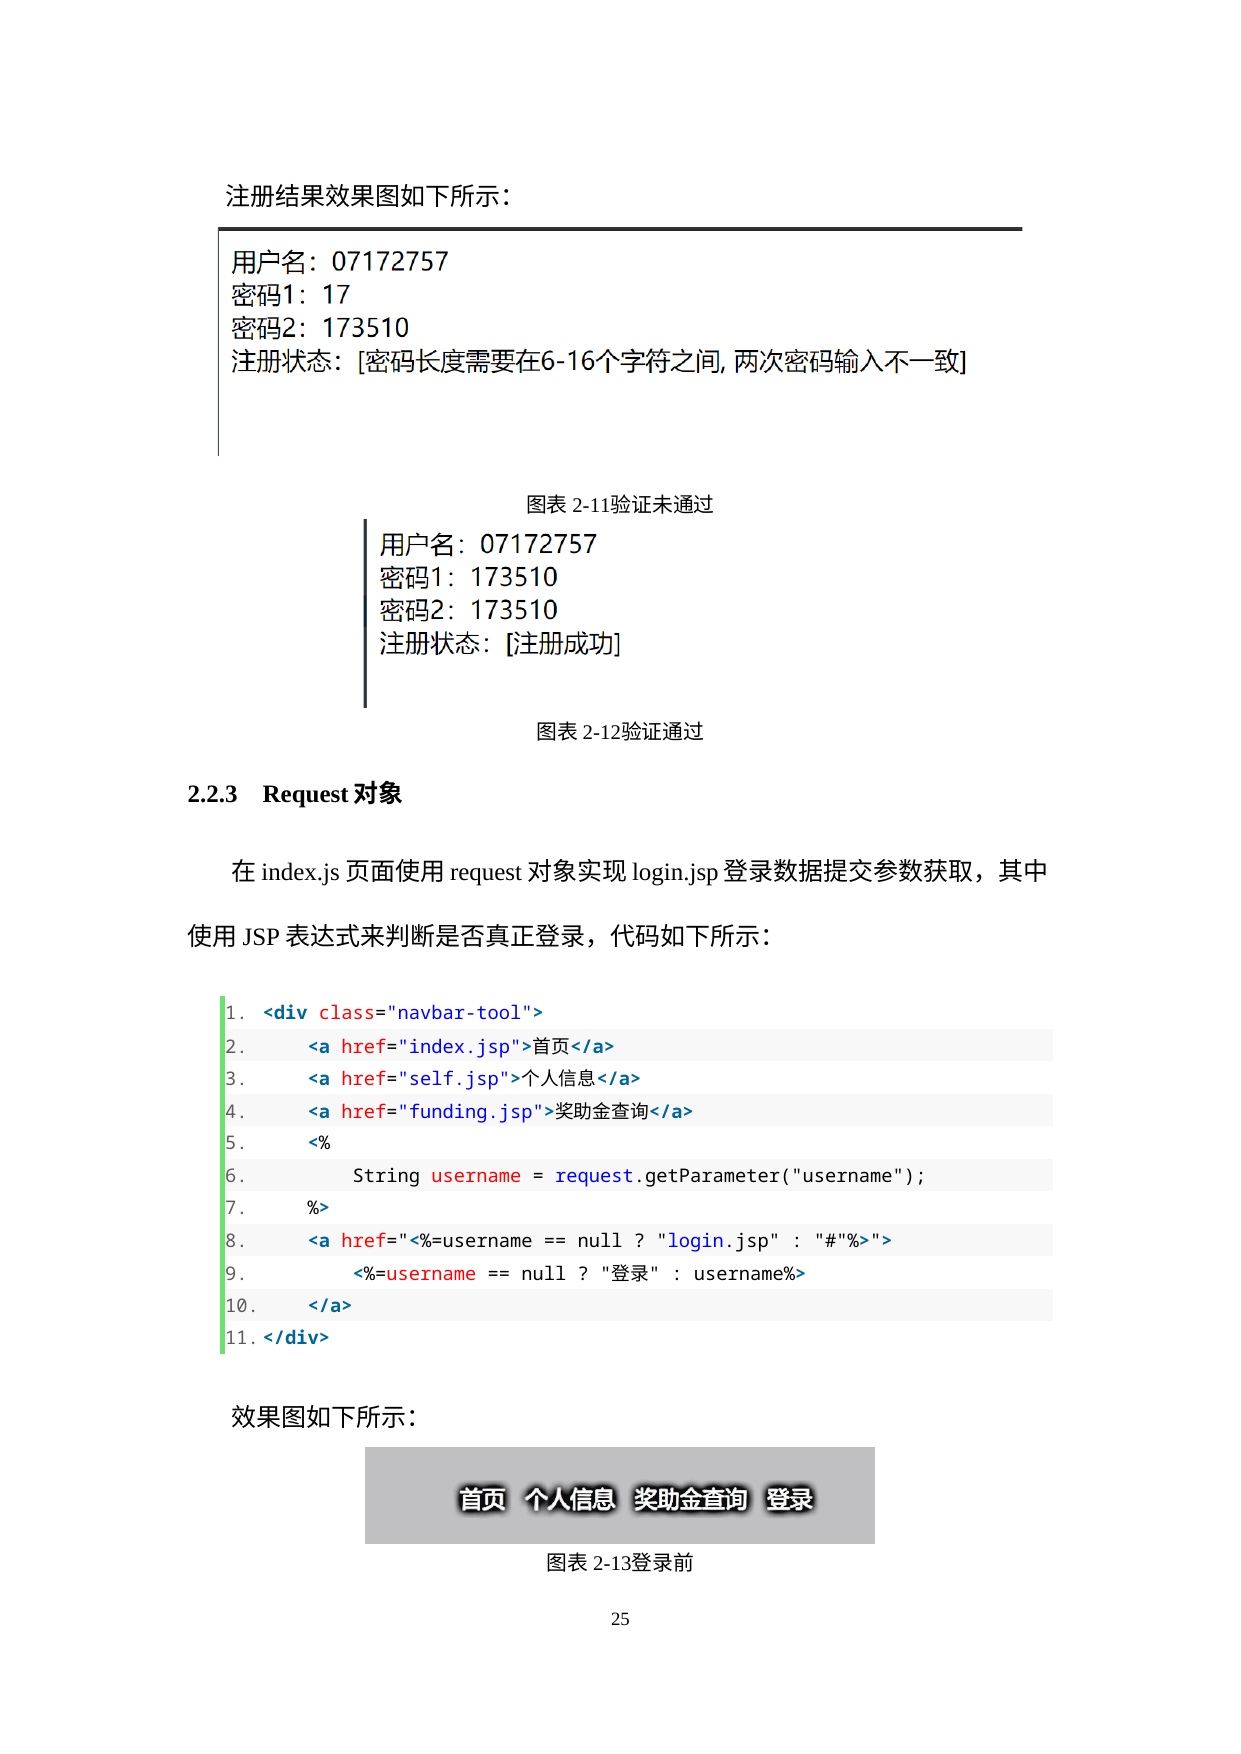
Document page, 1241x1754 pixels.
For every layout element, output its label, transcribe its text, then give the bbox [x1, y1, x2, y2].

list <a href="<%=username == null ? "login.jsp" : "#"%>"> [225, 1224, 1053, 1256]
list <a href="index.jsp">首页</a> [225, 1029, 1053, 1061]
text 注册结果效果图如下所示： [187, 162, 1053, 227]
list </div> [225, 1321, 1053, 1354]
text 在index.js页面使用request对象实现login.jsp登录数据提交参数获取，其中使用JSP表达式来判断是否真正登录，代码如下所示： [187, 837, 1053, 967]
picture [365, 1447, 875, 1544]
text Request对象 [187, 759, 1053, 824]
picture [217, 227, 1023, 456]
list <div class="navbar-tool"> [225, 996, 1053, 1029]
list <a href="funding.jsp">奖助金查询</a> [225, 1094, 1053, 1126]
list <% [225, 1126, 1053, 1159]
list </a> [225, 1289, 1053, 1321]
list %> [225, 1191, 1053, 1224]
list <%=username == null ? "登录" : username%> [225, 1256, 1053, 1289]
text 效果图如下所示： [187, 1383, 1053, 1448]
picture [363, 519, 877, 708]
list String username = request.getParameter("username"); [225, 1159, 1053, 1191]
list <a href="self.jsp">个人信息</a> [225, 1061, 1053, 1094]
